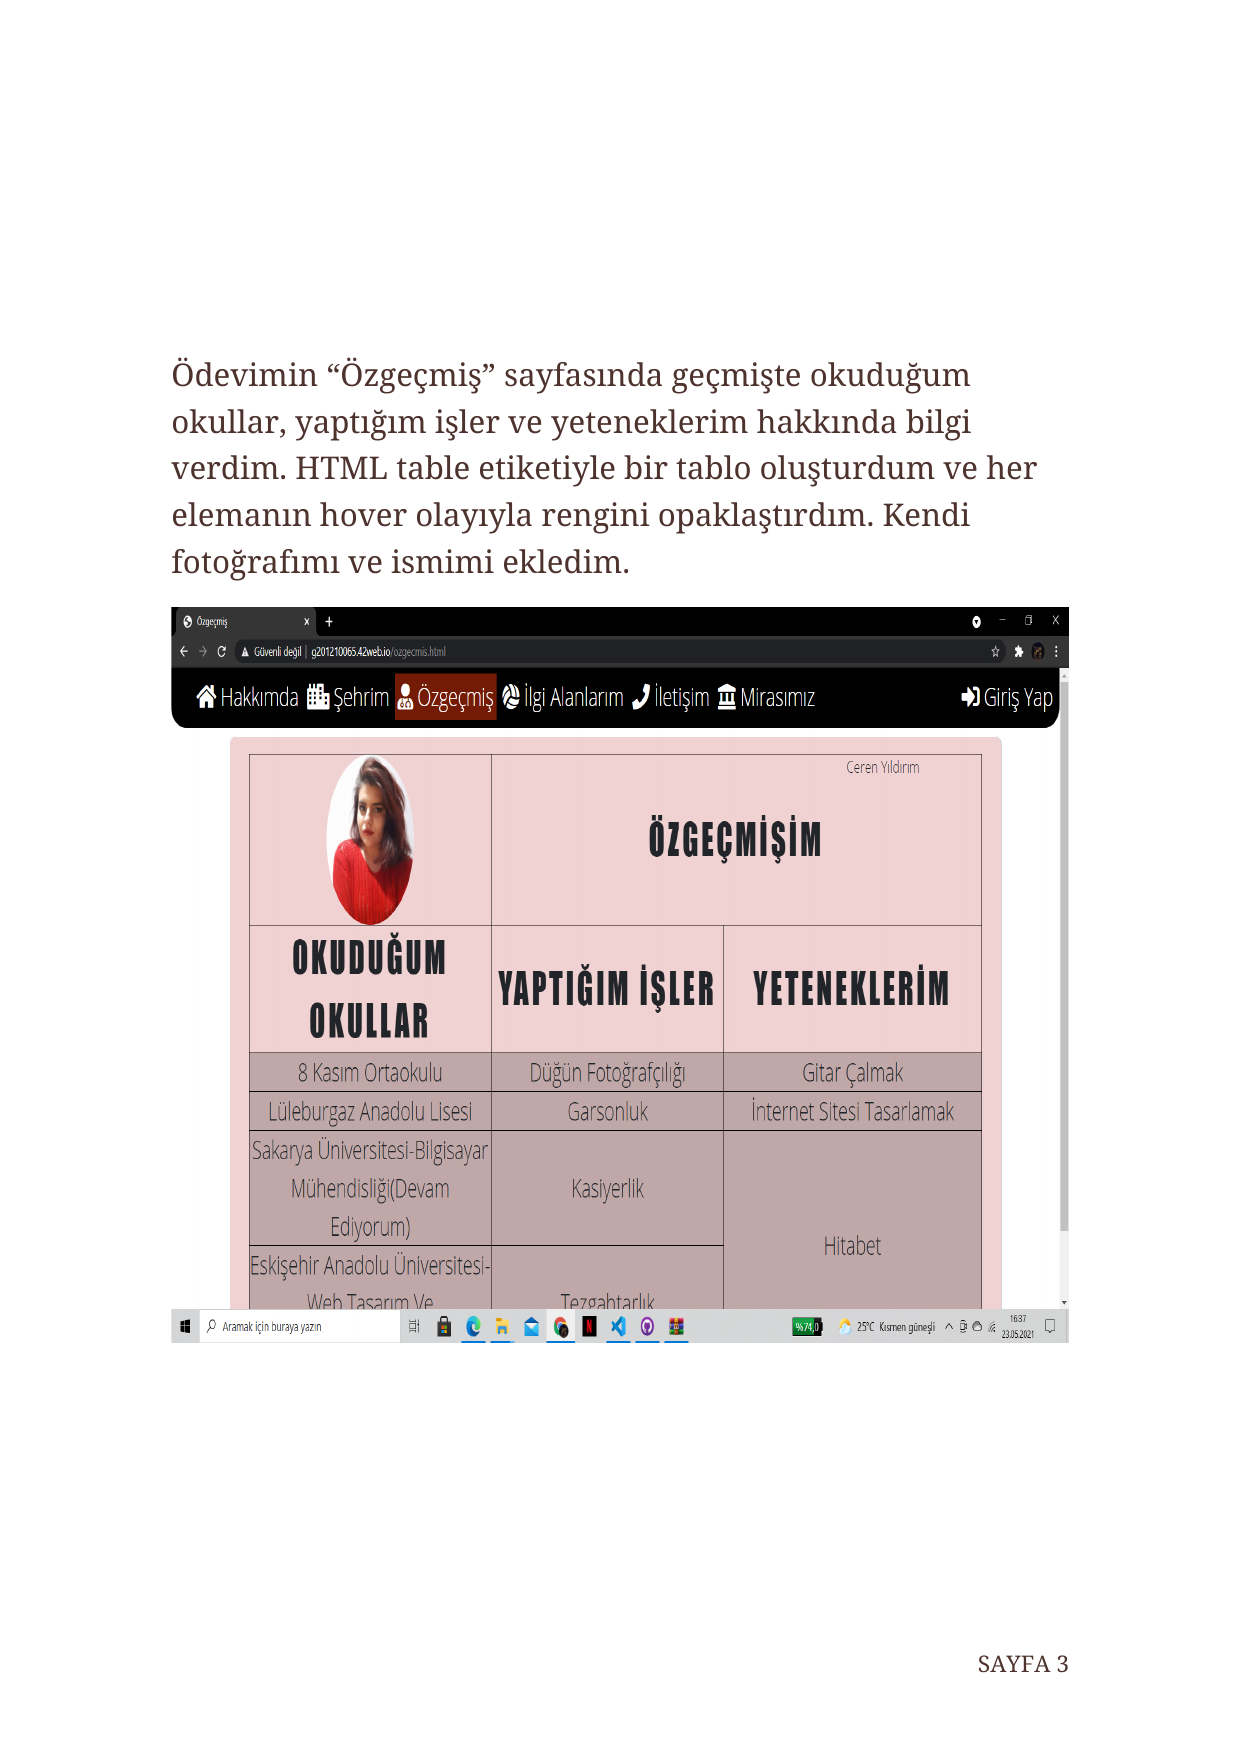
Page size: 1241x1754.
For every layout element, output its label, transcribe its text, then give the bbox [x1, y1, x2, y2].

picture [171, 607, 1069, 1343]
text Ödevimin “Özgeçmiş” sayfasında geçmişte okuduğum okullar, yaptığım işler ve yeteneklerim hakkında bilgi verdim. HTML table etiketiyle bir tablo oluşturdum ve her elemanın hover olayıyla rengini opaklaştırdım. Kendi fotoğrafımı ve ismimi ekledim. [171, 353, 1069, 582]
